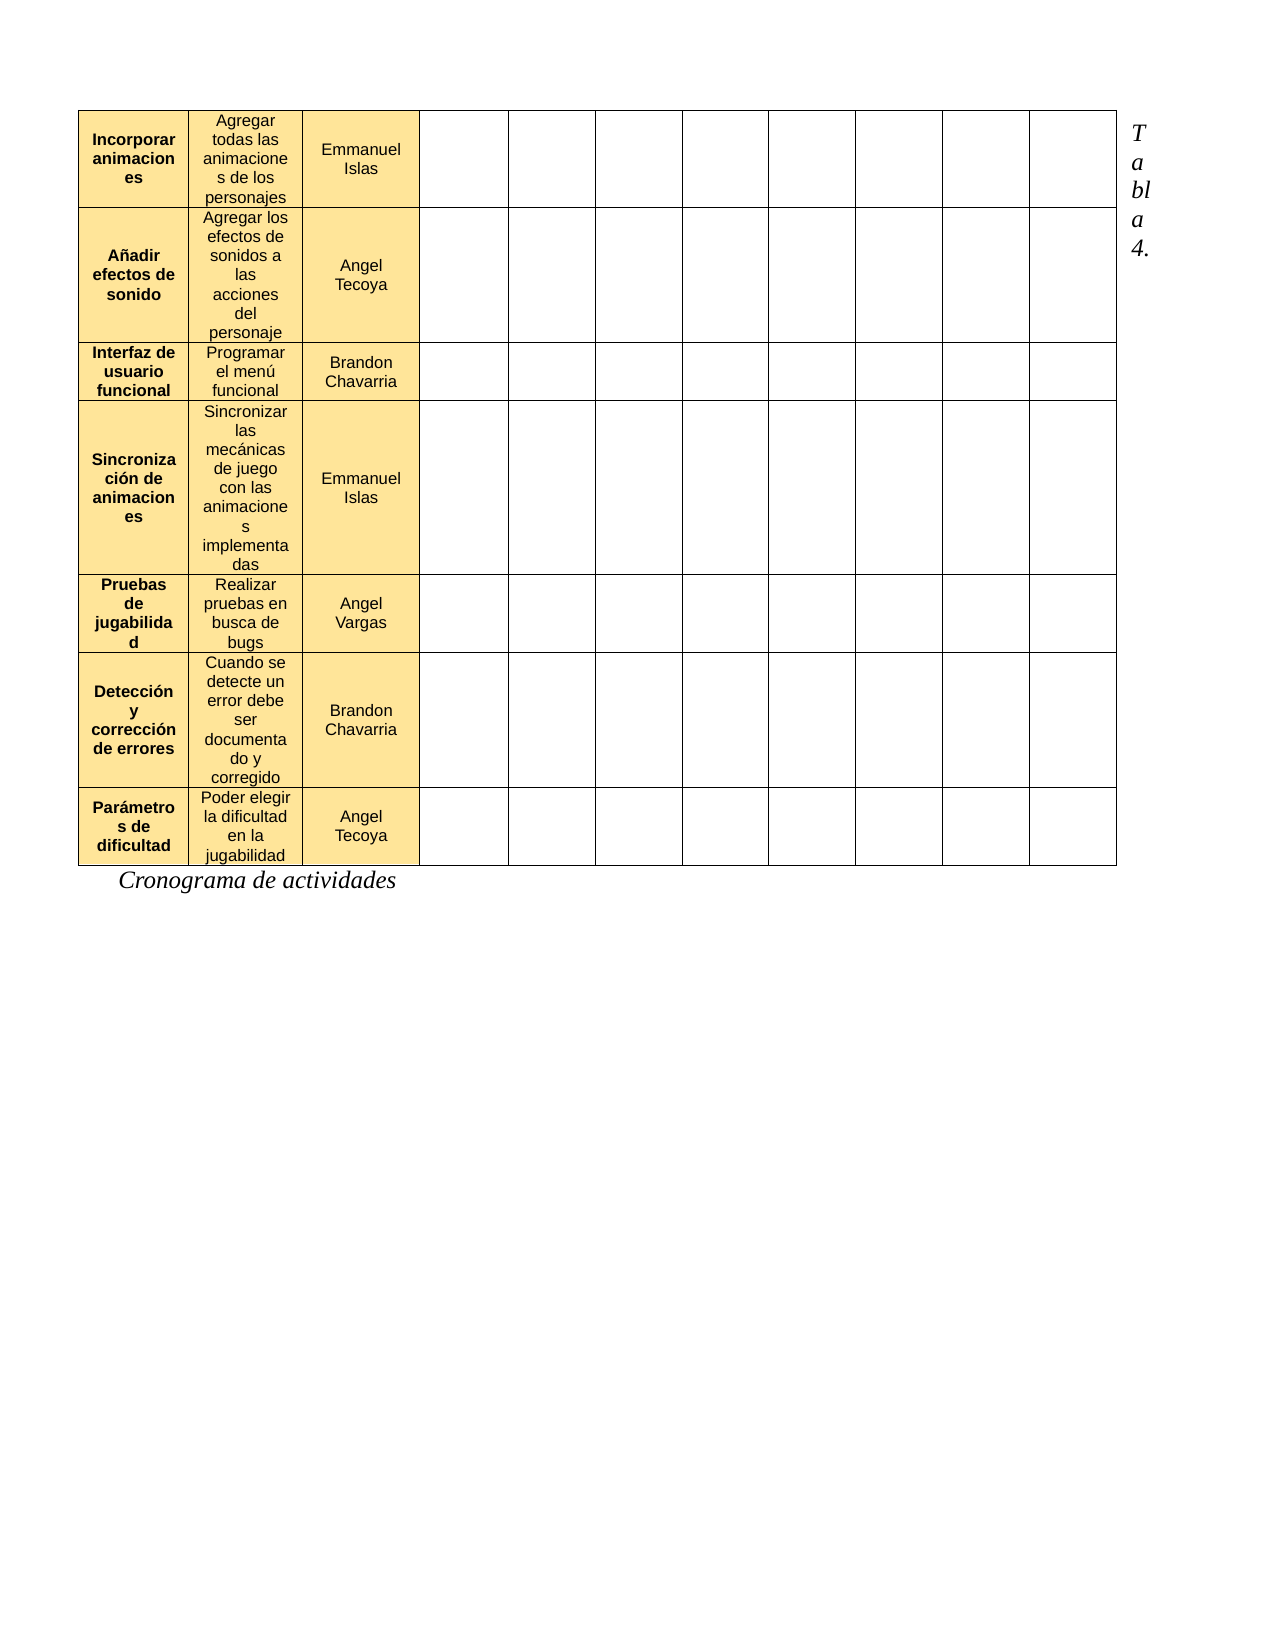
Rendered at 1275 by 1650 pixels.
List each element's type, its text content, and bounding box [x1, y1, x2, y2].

table_cell [596, 653, 682, 787]
table_cell [943, 788, 1029, 864]
text Tabla 4. Cronograma de actividades [118, 118, 1157, 894]
table_header [856, 111, 942, 207]
table_header Incorporar animaciones [79, 111, 188, 207]
table_cell [596, 208, 682, 342]
table_cell Cuando se detecte un error debe ser documentado y corregido [189, 653, 302, 787]
table_cell [509, 788, 595, 864]
table_cell [856, 575, 942, 652]
table_cell [420, 208, 508, 342]
table_header Emmanuel Islas [303, 111, 419, 207]
table_cell Programar el menú funcional [189, 343, 302, 400]
table_cell [1030, 575, 1116, 652]
table_header [943, 111, 1029, 207]
table_cell [943, 208, 1029, 342]
table_cell [596, 575, 682, 652]
table_cell [509, 343, 595, 400]
table_cell [683, 208, 768, 342]
table_cell [420, 401, 508, 574]
table_cell Angel Tecoya [303, 208, 419, 342]
table_cell Agregar los efectos de sonidos a las acciones del personaje [189, 208, 302, 342]
table_header [596, 111, 682, 207]
table_cell [596, 401, 682, 574]
table_cell Brandon Chavarria [303, 343, 419, 400]
table_cell [856, 343, 942, 400]
table_cell [1030, 788, 1116, 864]
table_cell [769, 788, 855, 864]
table_cell [769, 208, 855, 342]
table_cell [1030, 653, 1116, 787]
table_cell [943, 401, 1029, 574]
table_header Agregar todas las animaciones de los personajes [189, 111, 302, 207]
table_cell Sincronización de animaciones [79, 401, 188, 574]
table_cell [856, 788, 942, 864]
table_cell [420, 653, 508, 787]
table_cell [1030, 343, 1116, 400]
table_cell [509, 575, 595, 652]
table_header [509, 111, 595, 207]
table_header [1030, 111, 1116, 207]
table_cell Angel Tecoya [303, 788, 419, 864]
table_cell [943, 343, 1029, 400]
table_cell [856, 208, 942, 342]
table_cell Parámetros de dificultad [79, 788, 188, 864]
table_cell [769, 343, 855, 400]
table_cell [420, 788, 508, 864]
table_cell [683, 575, 768, 652]
table_cell [683, 343, 768, 400]
table_header [420, 111, 508, 207]
table_cell Interfaz de usuario funcional [79, 343, 188, 400]
table_cell [596, 788, 682, 864]
table_cell Emmanuel Islas [303, 401, 419, 574]
table_cell [769, 575, 855, 652]
table_cell [683, 653, 768, 787]
table_cell [509, 208, 595, 342]
table_cell [856, 653, 942, 787]
table_cell Realizar pruebas en busca de bugs [189, 575, 302, 652]
table_header [683, 111, 768, 207]
table_cell Sincronizar las mecánicas de juego con las animaciones implementadas [189, 401, 302, 574]
table_cell [420, 343, 508, 400]
table_cell [1030, 401, 1116, 574]
table_cell [596, 343, 682, 400]
table_cell [856, 401, 942, 574]
table_cell Poder elegir la dificultad en la jugabilidad [189, 788, 302, 864]
table_cell Angel Vargas [303, 575, 419, 652]
table_cell [769, 401, 855, 574]
table_cell Brandon Chavarria [303, 653, 419, 787]
table_cell [683, 788, 768, 864]
table_header [769, 111, 855, 207]
table_cell [769, 653, 855, 787]
table_cell [420, 575, 508, 652]
table_cell [943, 575, 1029, 652]
table_cell [683, 401, 768, 574]
table_cell [509, 653, 595, 787]
table_cell [943, 653, 1029, 787]
table_cell Detección y corrección de errores [79, 653, 188, 787]
table_cell [1030, 208, 1116, 342]
table_cell Pruebas de jugabilidad [79, 575, 188, 652]
table_cell Añadir efectos de sonido [79, 208, 188, 342]
table_cell [509, 401, 595, 574]
